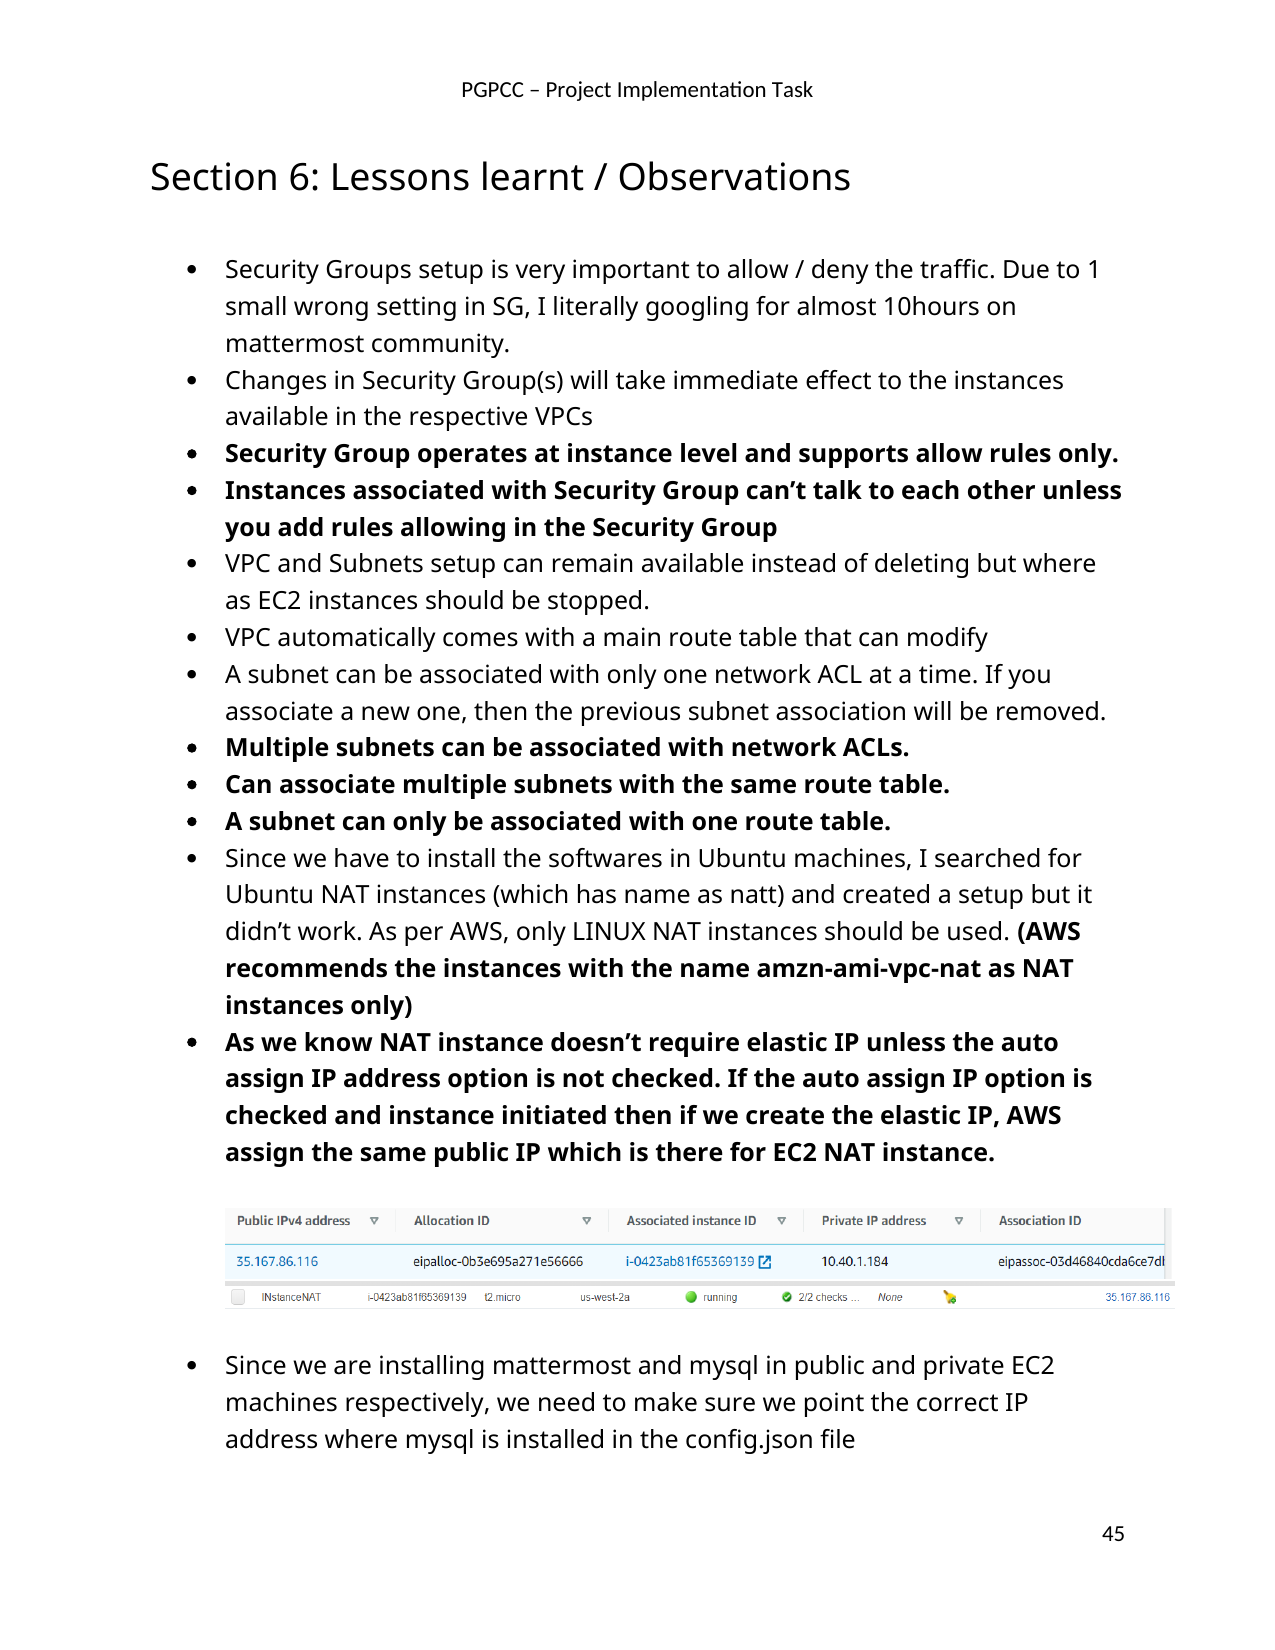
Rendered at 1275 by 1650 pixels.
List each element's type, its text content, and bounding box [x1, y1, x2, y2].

text Section 6: Lessons learnt / Observations [150, 150, 1125, 201]
list Changes in Security Group(s) will take immediate effect to the instances available in the respective VPCs [187, 362, 1125, 433]
list Since we are installing mattermost and mysql in public and private EC2 machines respectively, we need to make sure we point the correct IP address where mysql is installed in the config.json file [187, 1348, 1125, 1456]
list As we know NAT instance doesn’t require elastic IP unless the auto assign IP address option is not checked. If the auto assign IP option is checked and instance initiated then if we create the elastic IP, AWS assign the same public IP which is there for EC2 NAT instance. [187, 1024, 1125, 1168]
list Security Groups setup is very important to allow / deny the traffic. Due to 1 small wrong setting in SG, I literally googling for almost 10hours on mattermost community. [187, 252, 1125, 359]
picture [225, 1208, 1172, 1279]
list A subnet can only be associated with one route table. [187, 803, 1125, 838]
list Multiple subnets can be associated with network ACLs. [187, 730, 1125, 764]
list Can associate multiple subnets with the same route table. [187, 767, 1125, 801]
list VPC and Subnets setup can remain available instead of deleting but where as EC2 instances should be stopped. [187, 546, 1125, 617]
list Security Group operates at instance level and supports allow rules only. [187, 436, 1125, 470]
picture [225, 1281, 1175, 1309]
list Since we have to install the softwares in Ubuntu machines, I searched for Ubuntu NAT instances (which has name as natt) and created a setup but it didn’t work. As per AWS, only LINUX NAT instances should be used. (AWS recommends the instances with the name amzn-ami-vpc-nat as NAT instances only) [187, 840, 1125, 1021]
list A subnet can be associated with only one network ACL at a time. If you associate a new one, then the previous subnet association will be removed. [187, 656, 1125, 727]
list Instances associated with Security Group can’t talk to each other unless you add rules allowing in the Security Group [187, 473, 1125, 543]
list VPC automatically comes with a main route table that can modify [187, 620, 1125, 654]
